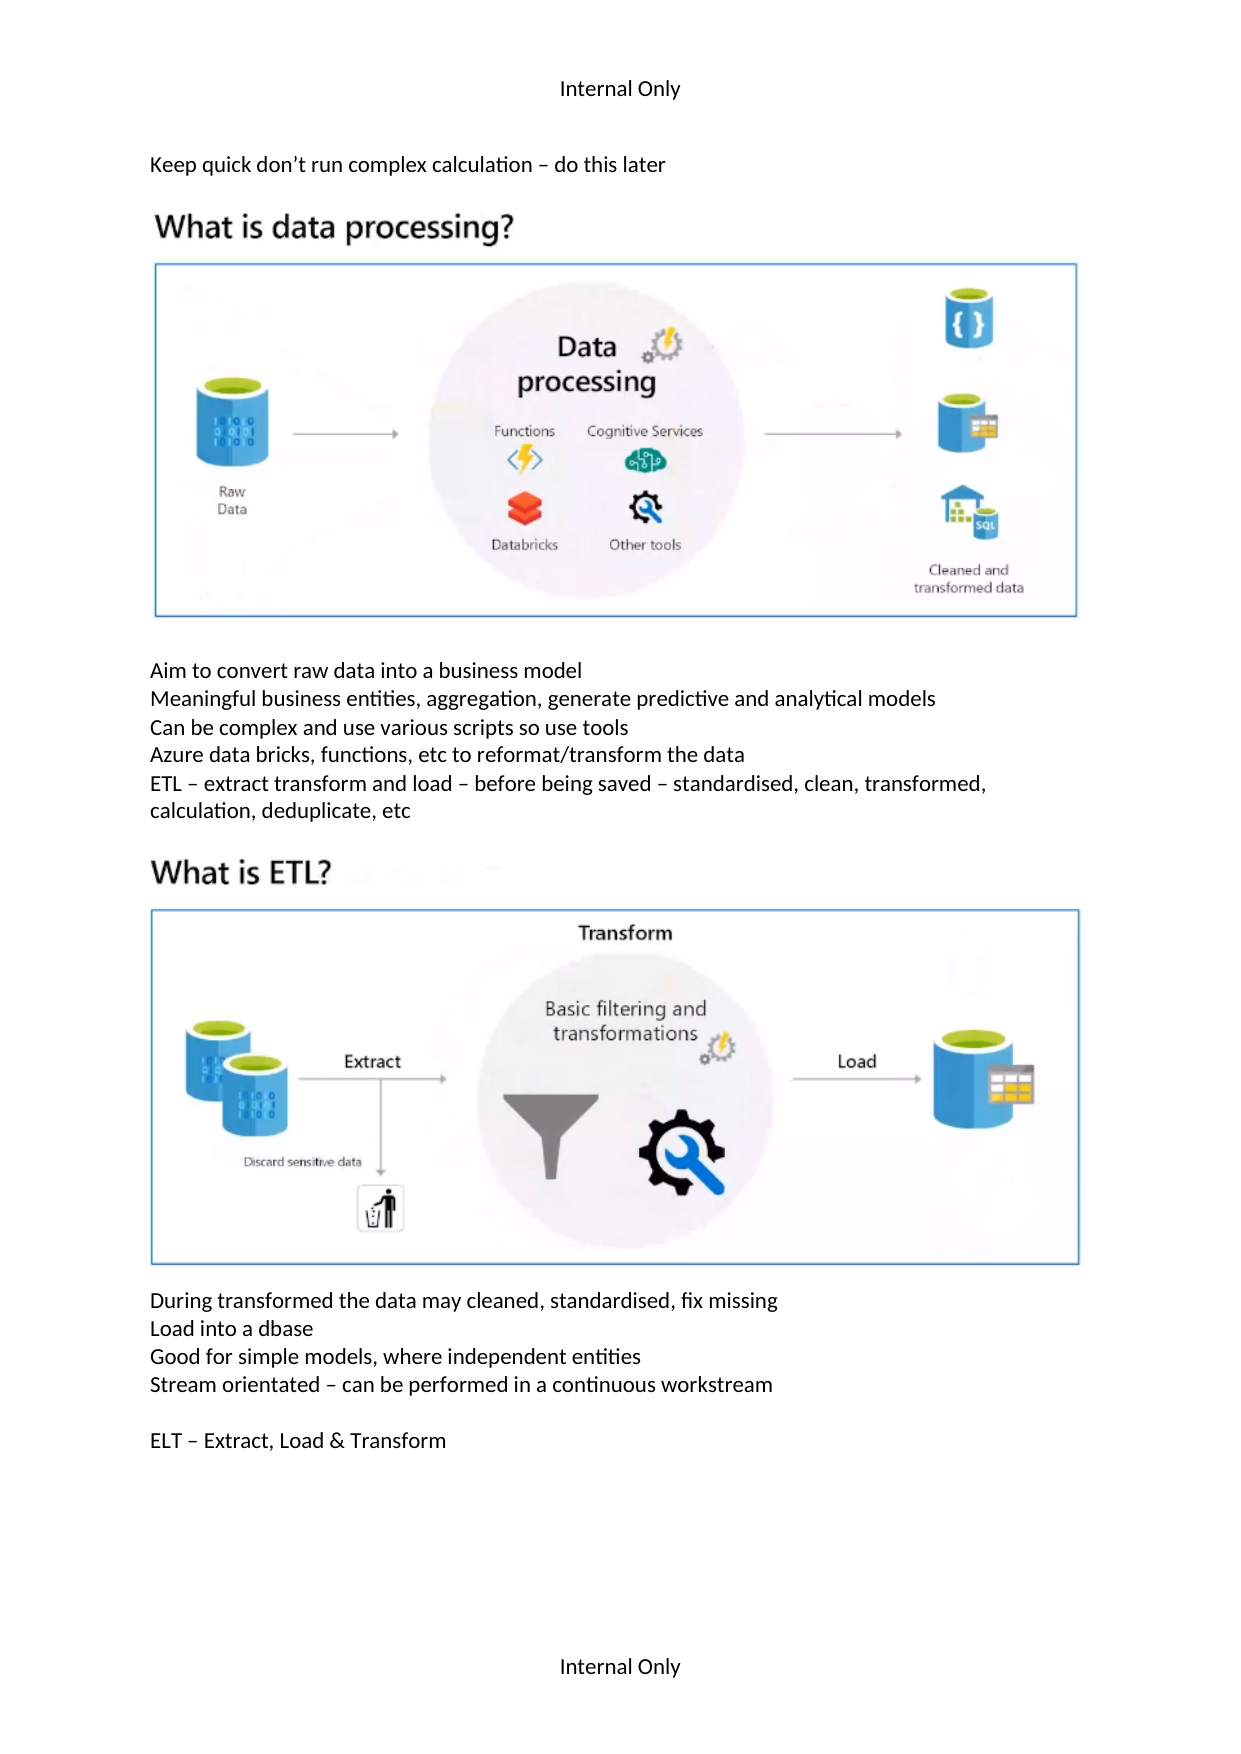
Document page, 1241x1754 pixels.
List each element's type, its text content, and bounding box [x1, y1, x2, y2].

text Azure data bricks, functions, etc to reformat/transform the data [150, 741, 1090, 769]
text Load into a dbase [150, 1314, 1090, 1342]
text Keep quick don’t run complex calculation – do this later [150, 150, 1090, 178]
text Stream orientated – can be performed in a continuous workstream [150, 1370, 1090, 1398]
picture [150, 852, 1091, 1286]
text Good for simple models, where independent entities [150, 1342, 1090, 1370]
text Aim to convert raw data into a business model [150, 657, 1090, 684]
text ELT – Extract, Load & Transform [150, 1426, 1090, 1454]
text Can be complex and use various scripts so use tools [150, 713, 1090, 741]
picture [150, 206, 1091, 629]
text ETL – extract transform and load – before being saved – standardised, clean, transformed, calculation, deduplicate, etc [150, 769, 1090, 825]
text Meaningful business entities, aggregation, generate predictive and analytical models [150, 684, 1090, 713]
text During transformed the data may cleaned, standardised, fix missing [150, 1286, 1090, 1314]
